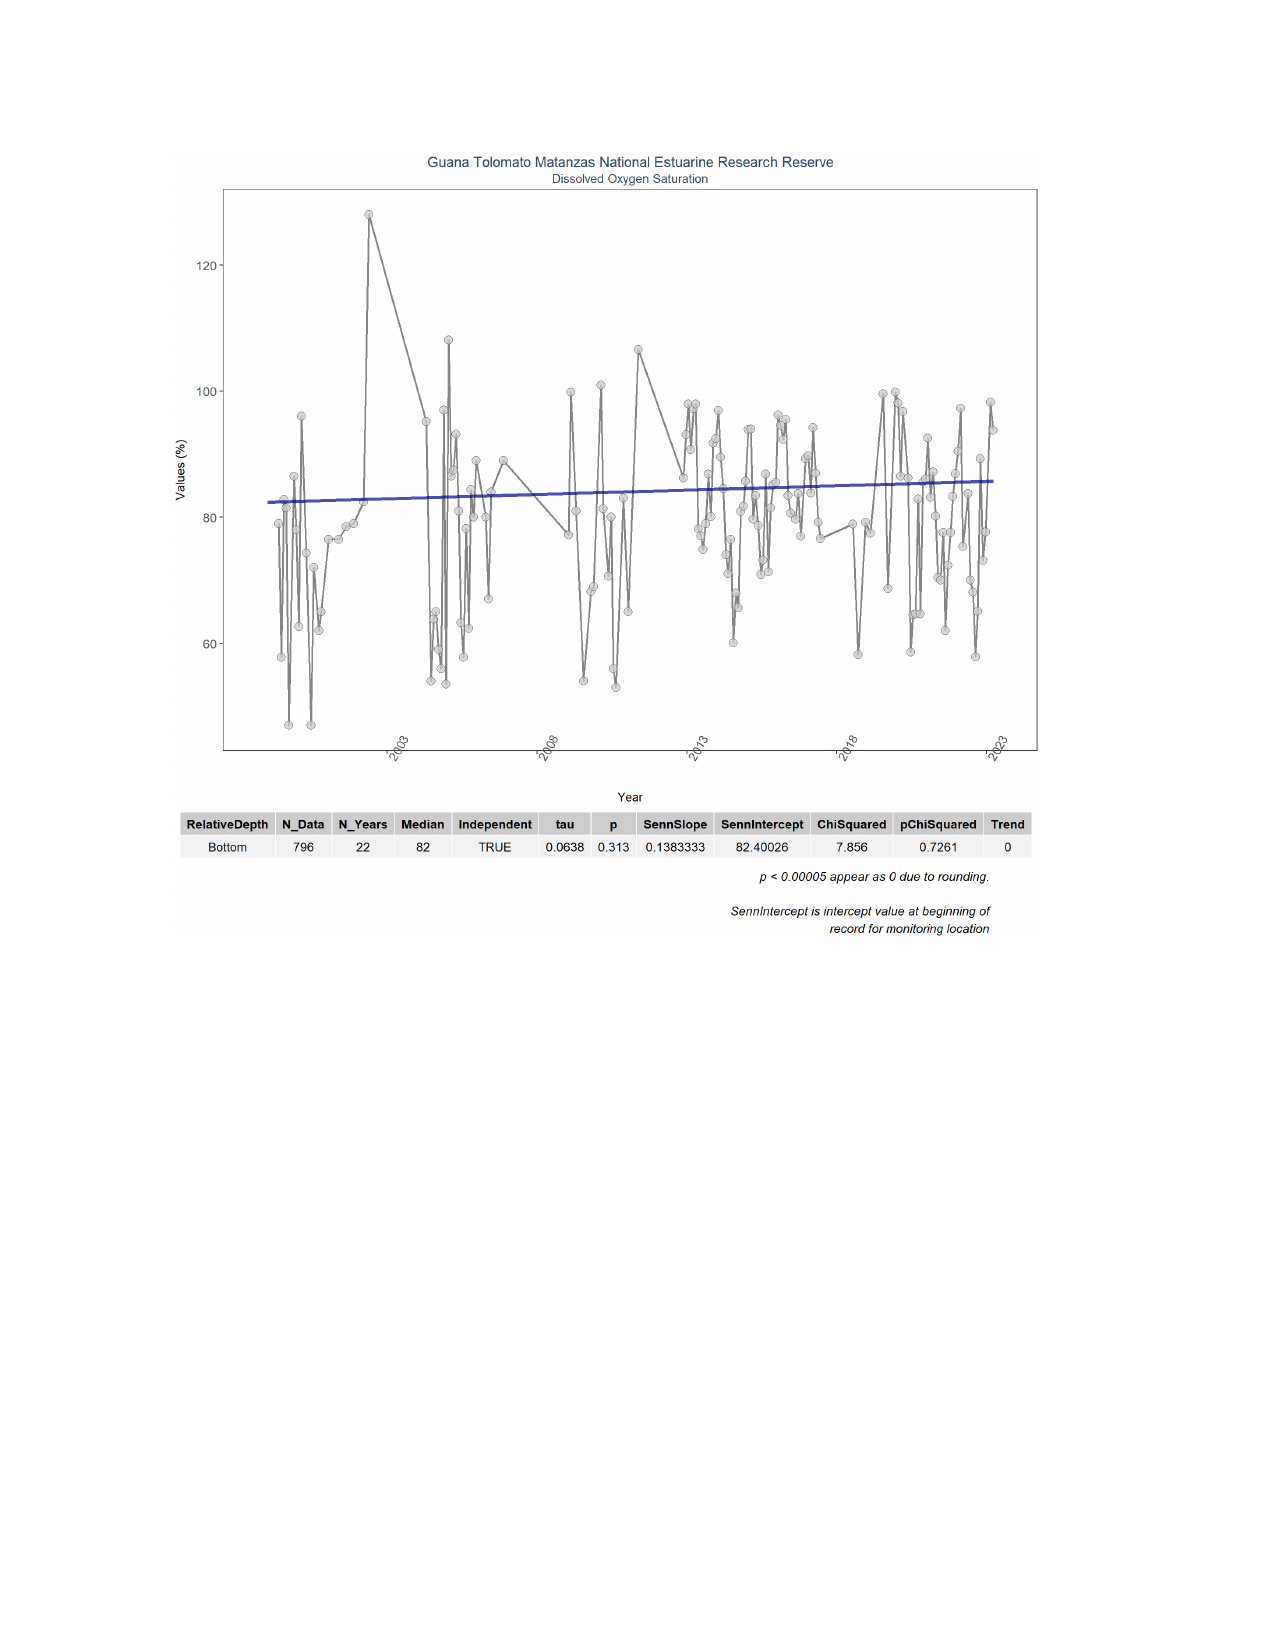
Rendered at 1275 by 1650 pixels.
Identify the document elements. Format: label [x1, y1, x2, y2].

picture [168, 150, 1044, 938]
